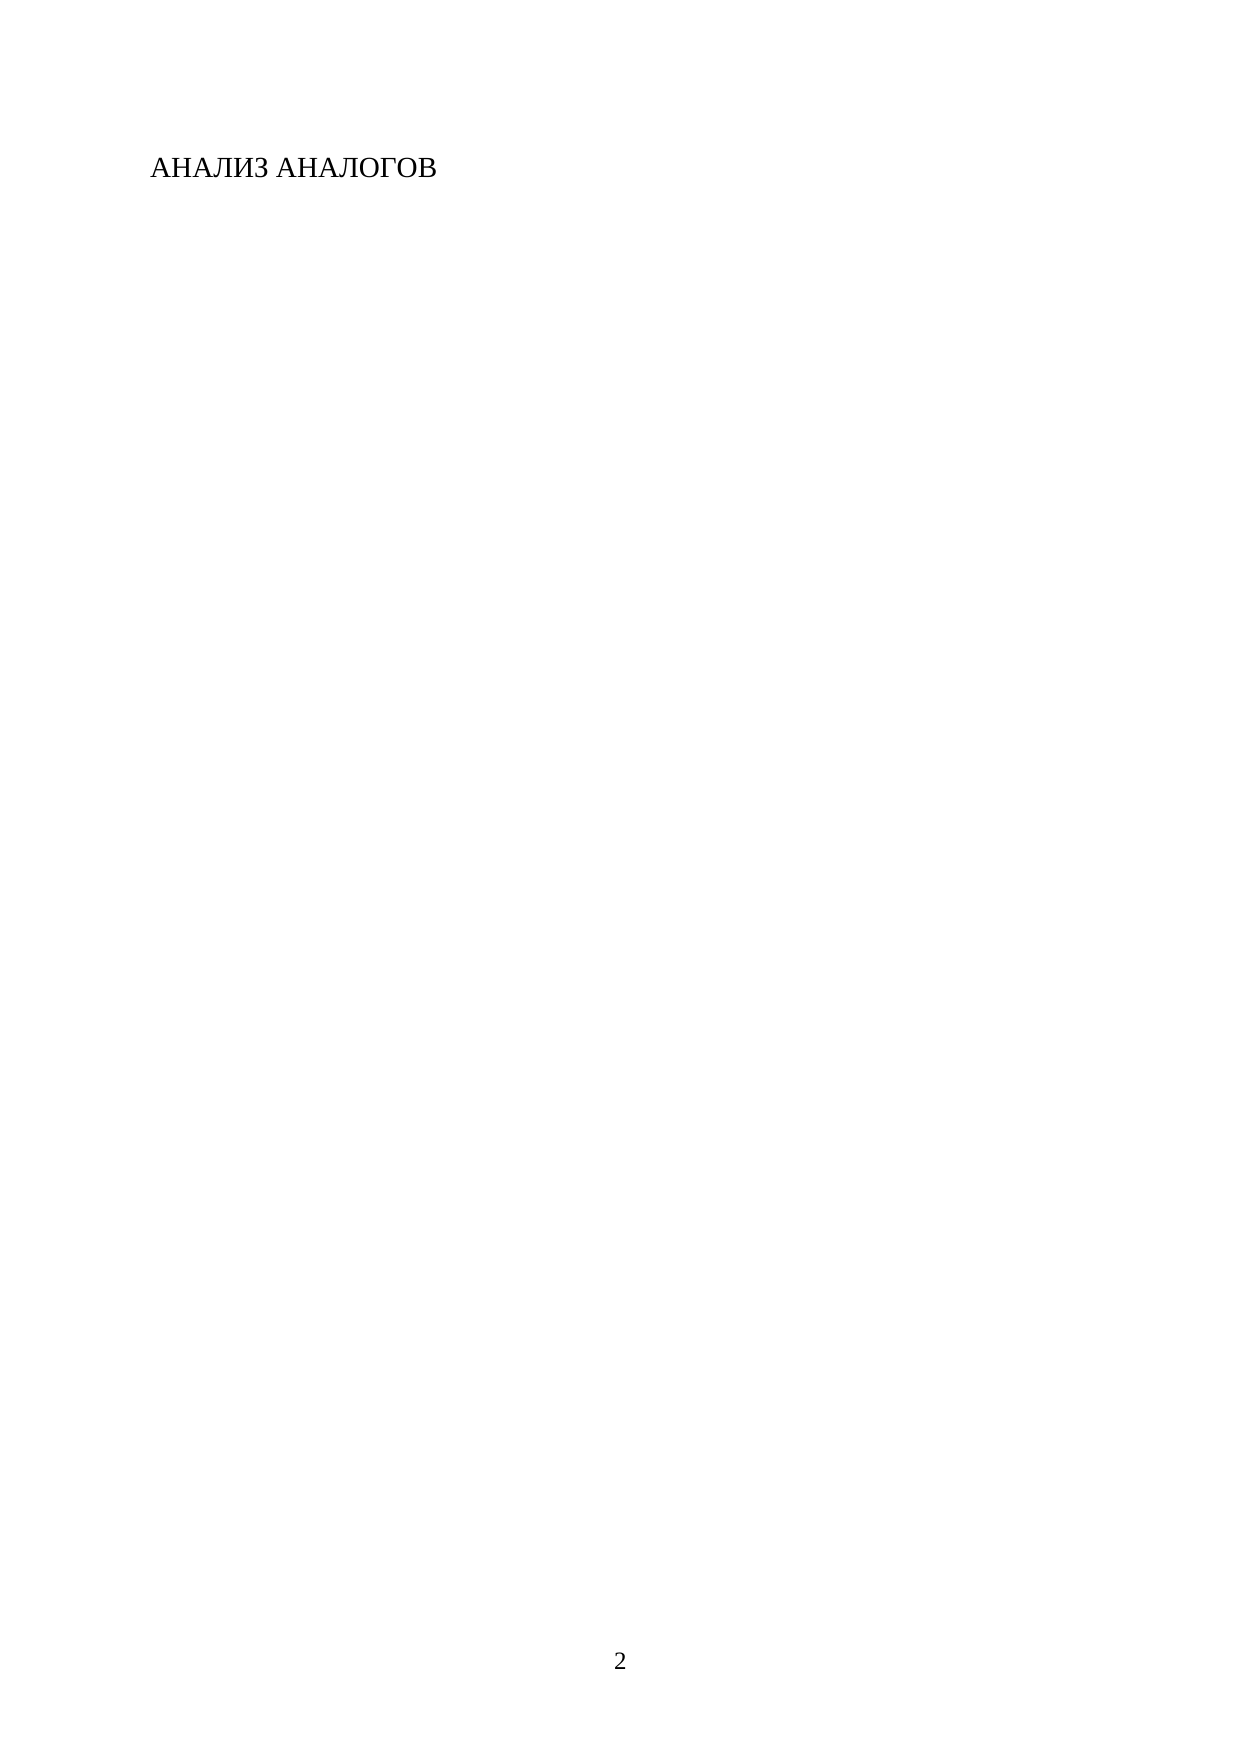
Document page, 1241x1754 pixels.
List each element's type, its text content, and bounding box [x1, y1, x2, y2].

subtitle АНАЛИЗ АНАЛОГОВ [150, 150, 1090, 183]
